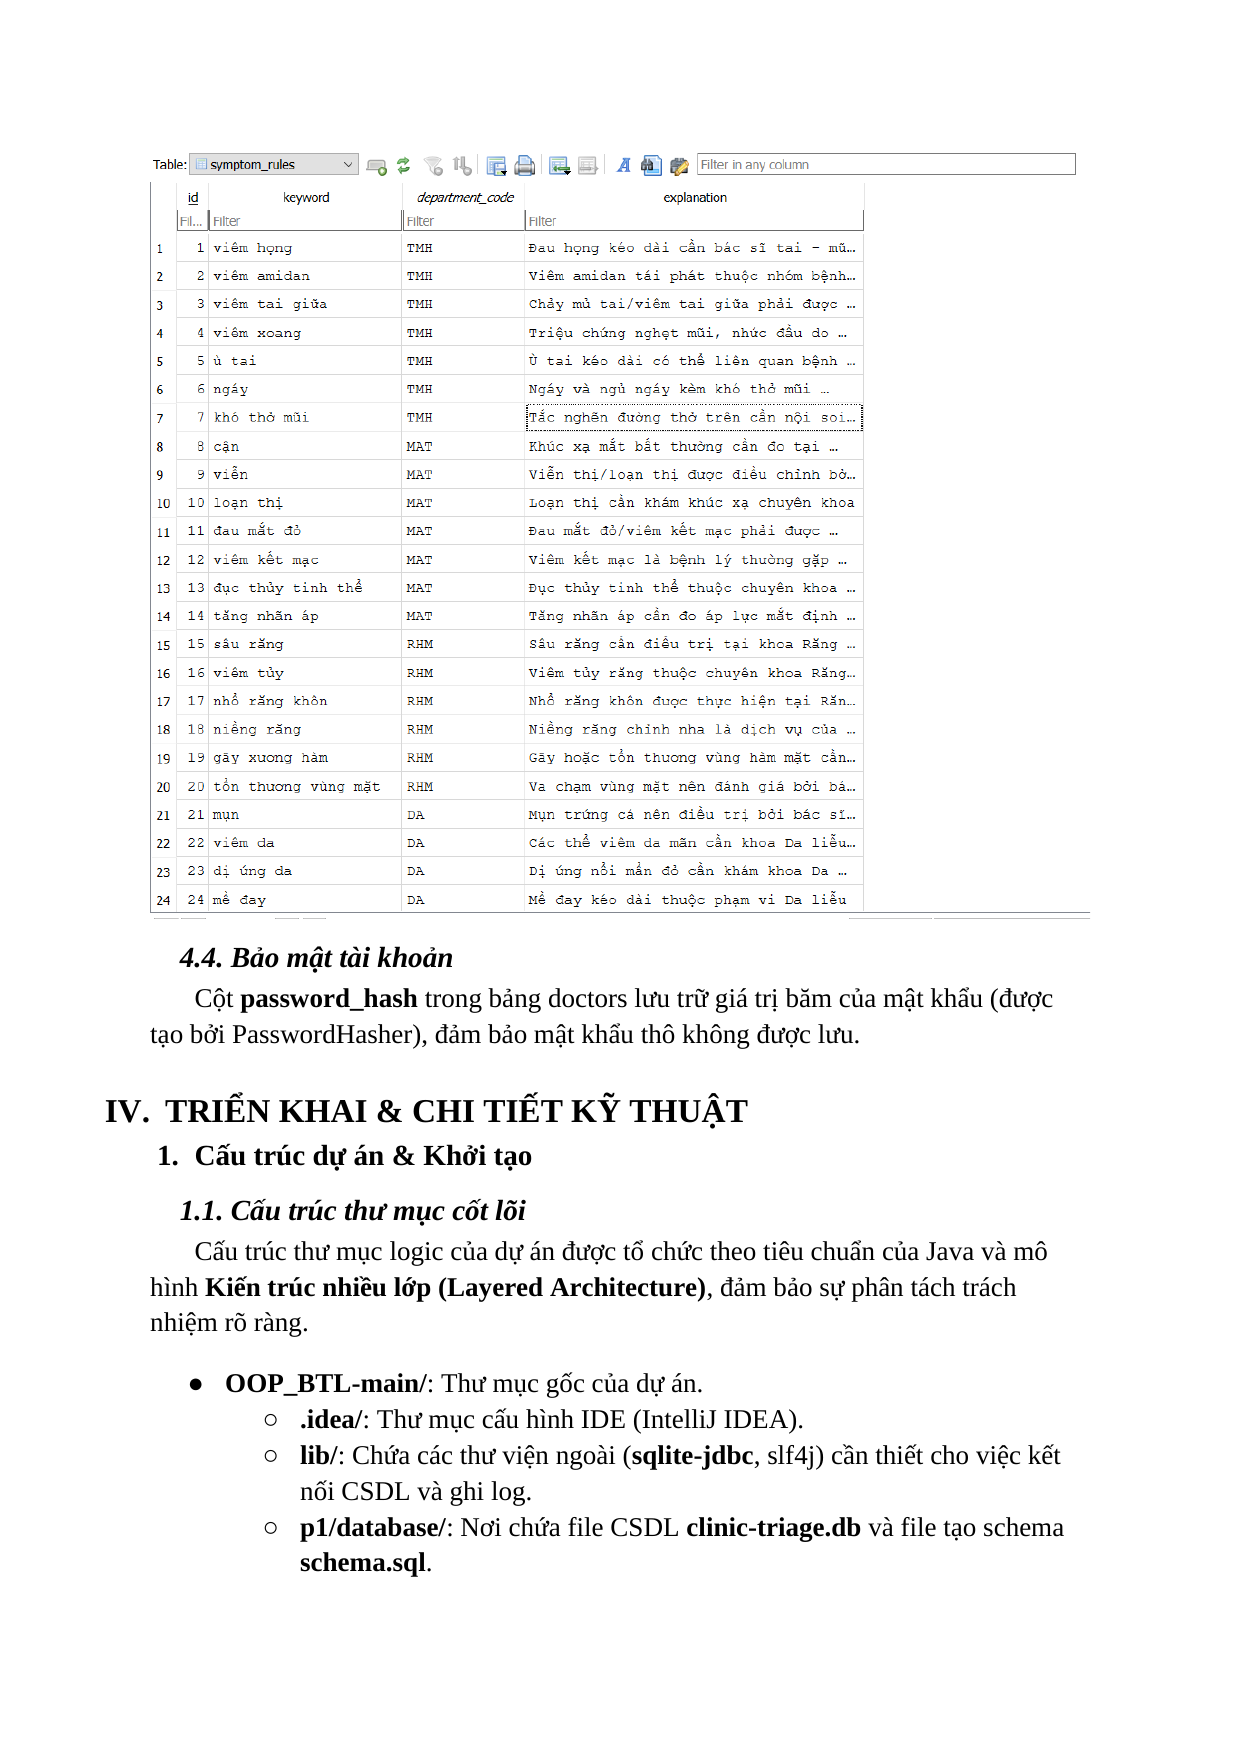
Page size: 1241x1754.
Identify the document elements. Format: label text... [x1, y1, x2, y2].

text Cấu trúc thư mục logic của dự án được tổ chức theo tiêu chuẩn của Java và mô hình Kiến trúc nhiều lớp (Layered Architecture), đảm bảo sự phân tách trách nhiệm rõ ràng. [150, 1235, 1090, 1338]
list p1/database/: Nơi chứa file CSDL clinic-triage.db và file tạo schema schema.sql. [262, 1511, 1090, 1578]
picture [150, 150, 1091, 919]
subtitle TRIỂN KHAI & CHI TIẾT KỸ THUẬT [150, 1091, 1090, 1130]
list .idea/: Thư mục cấu hình IDE (IntelliJ IDEA). [262, 1403, 1090, 1434]
subtitle 1.1. Cấu trúc thư mục cốt lõi [179, 1193, 1090, 1227]
subtitle 4.4. Bảo mật tài khoản [179, 941, 1090, 974]
list OOP_BTL-main/: Thư mục gốc của dự án. [187, 1367, 1090, 1398]
text Cột password_hash trong bảng doctors lưu trữ giá trị băm của mật khẩu (được tạo bởi PasswordHasher), đảm bảo mật khẩu thô không được lưu. [150, 982, 1090, 1049]
list lib/: Chứa các thư viện ngoài (sqlite-jdbc, slf4j) cần thiết cho việc kết nối CSDL và ghi log. [262, 1439, 1090, 1506]
subtitle Cấu trúc dự án & Khởi tạo [157, 1138, 1090, 1172]
